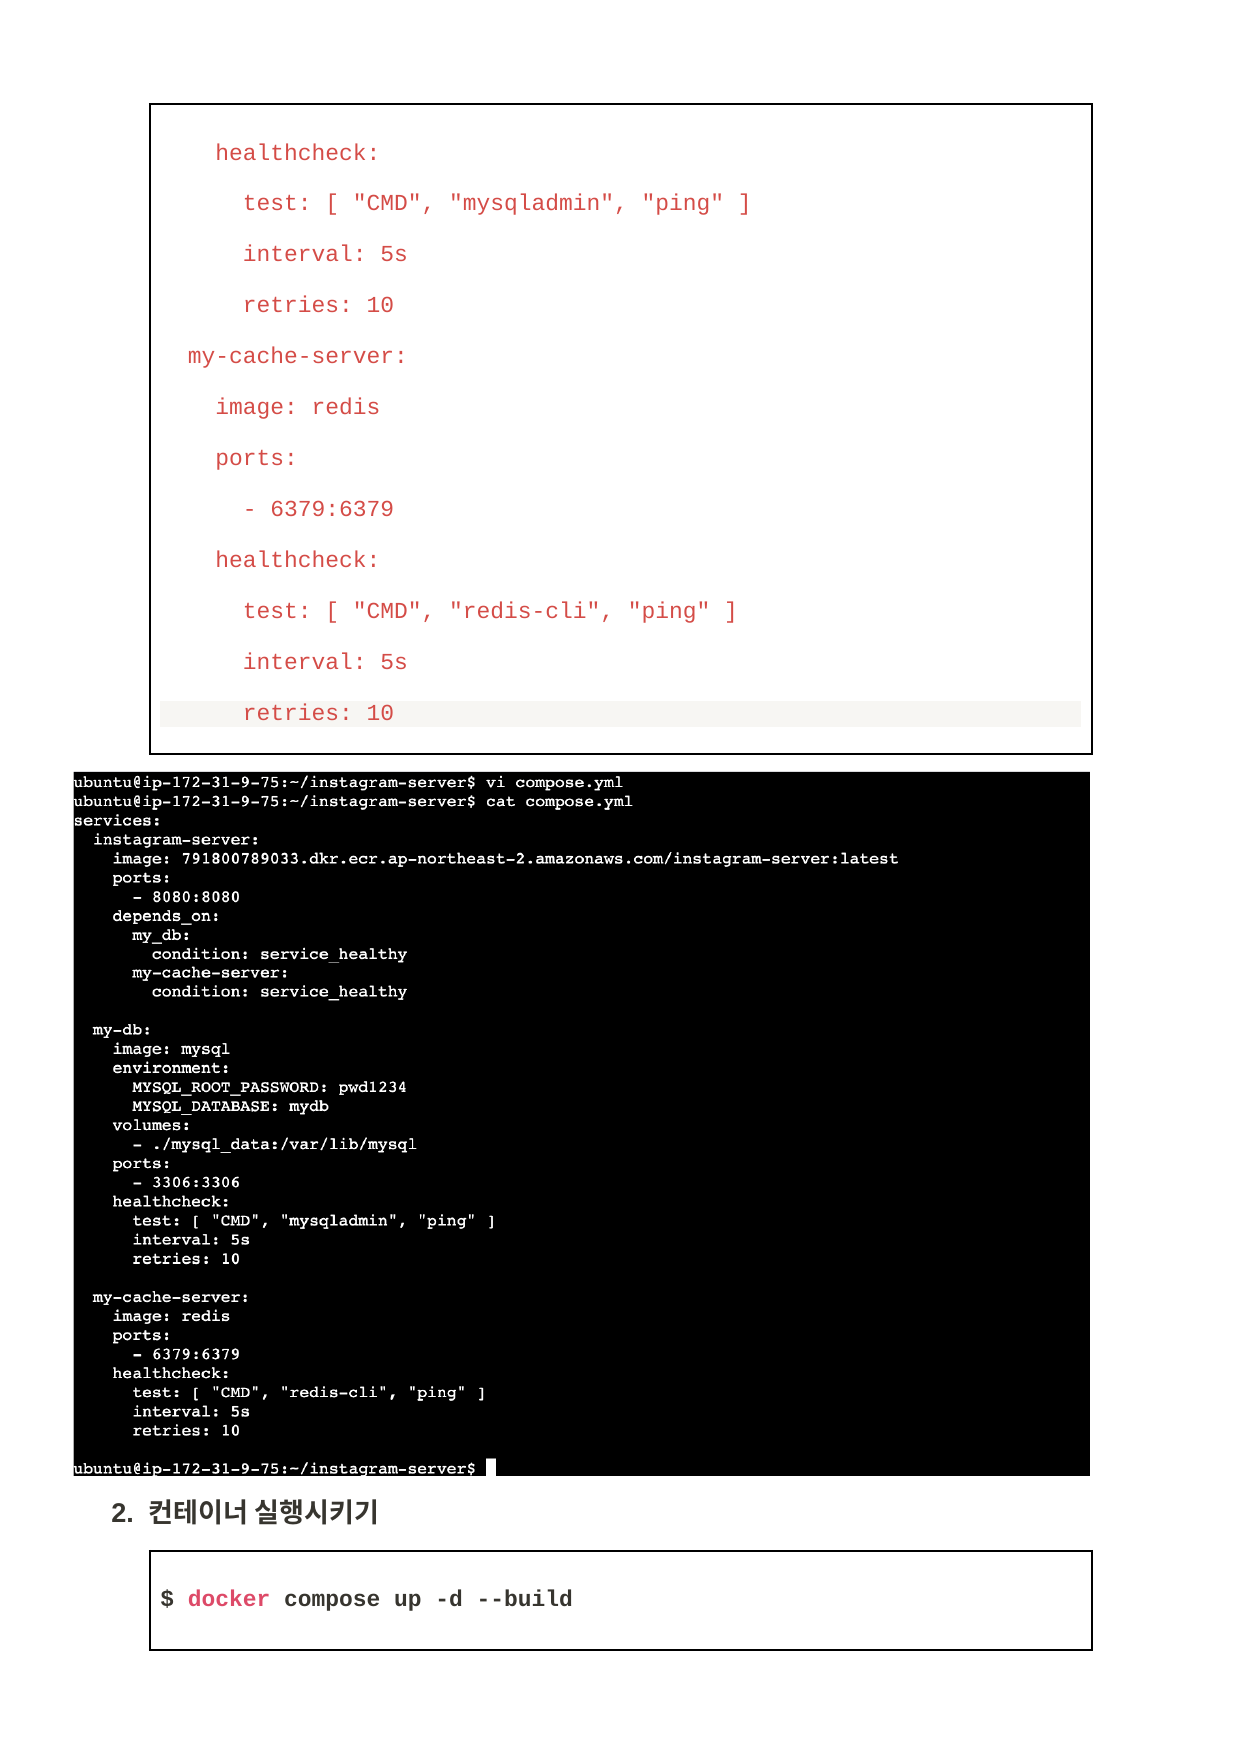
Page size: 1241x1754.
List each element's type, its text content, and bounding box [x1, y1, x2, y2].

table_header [151, 105, 1091, 753]
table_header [151, 1552, 1091, 1648]
picture [73, 763, 1090, 1476]
list 컨테이너 실행시키기 [111, 1491, 1090, 1530]
